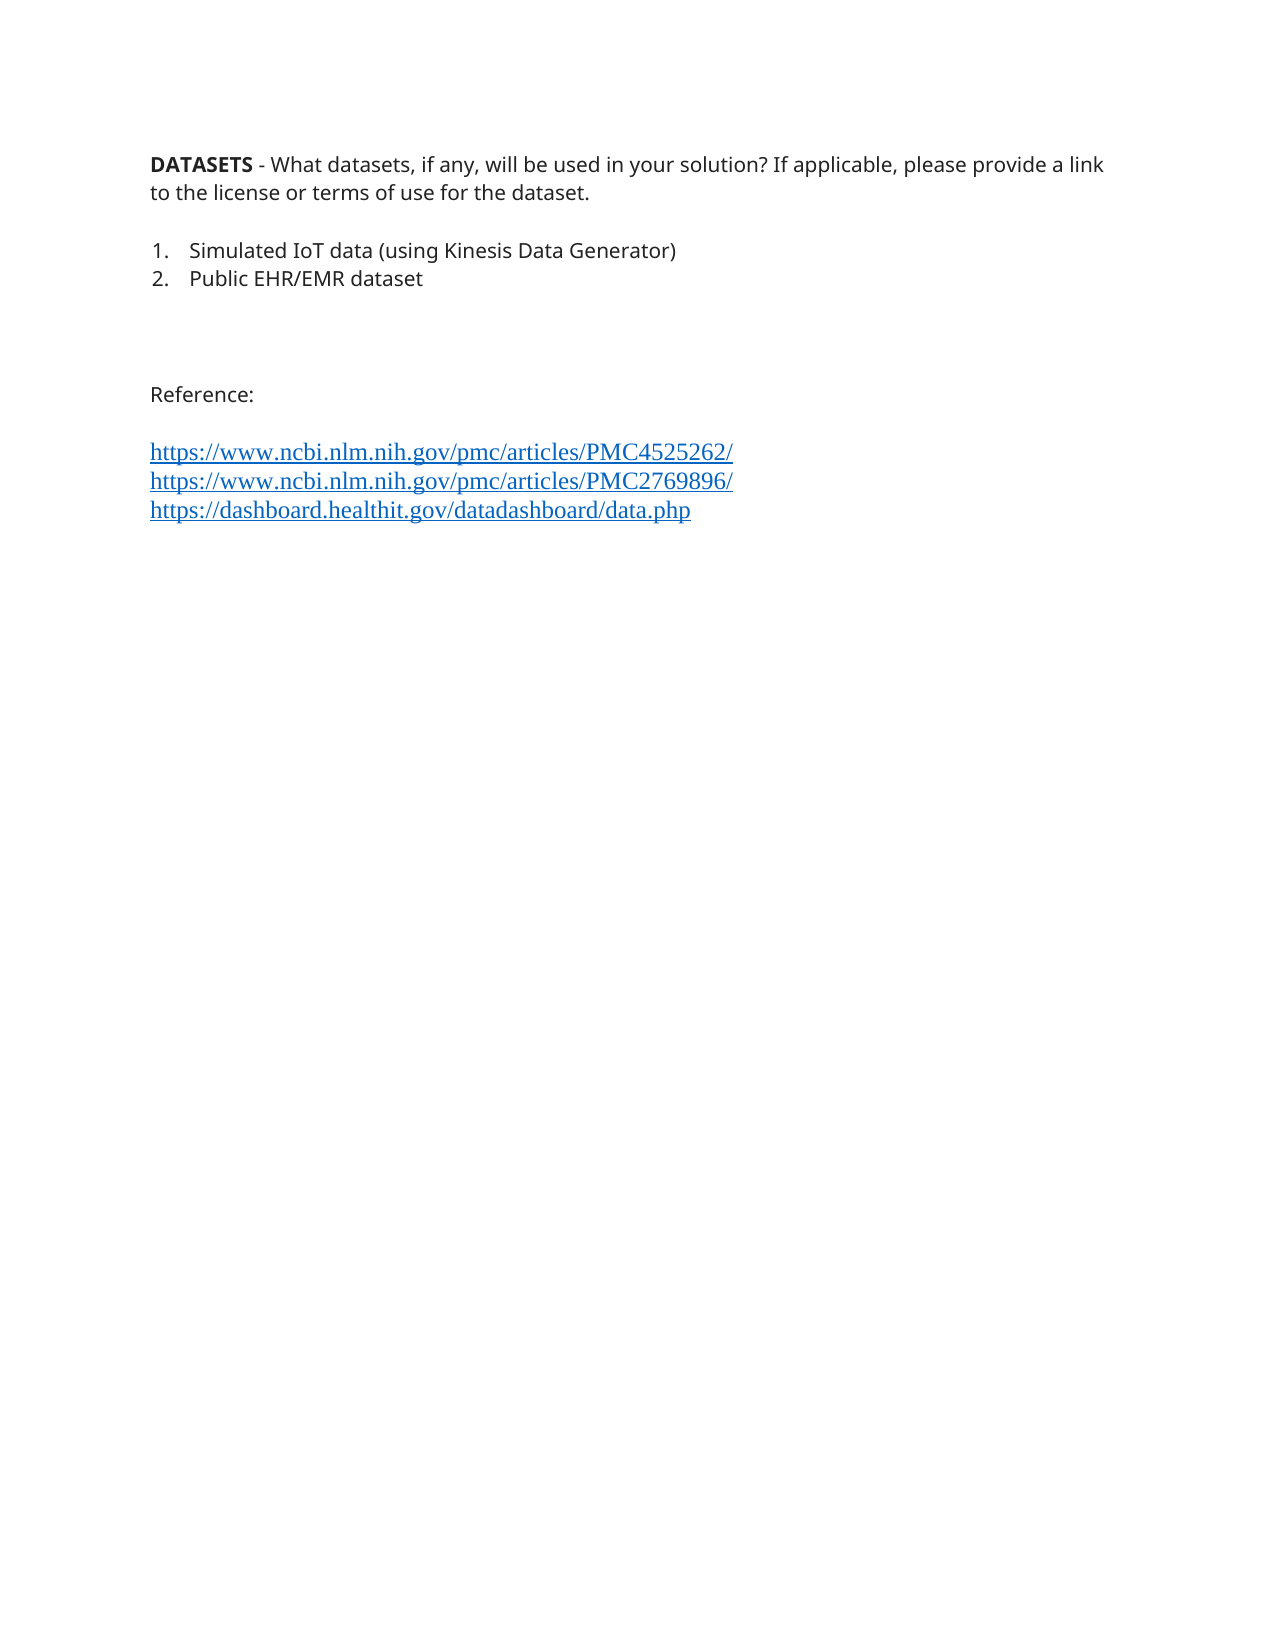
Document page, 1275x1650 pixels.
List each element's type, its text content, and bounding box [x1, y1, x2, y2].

text https://dashboard.healthit.gov/datadashboard/data.php [150, 495, 1125, 523]
text https://www.ncbi.nlm.nih.gov/pmc/articles/PMC2769896/ [150, 466, 1125, 495]
list Simulated IoT data (using Kinesis Data Generator) [152, 236, 1125, 264]
text DATASETS - What datasets, if any, will be used in your solution? If applicable, please provide a link to the license or terms of use for the dataset. [150, 150, 1125, 207]
text https://www.ncbi.nlm.nih.gov/pmc/articles/PMC4525262/ [150, 437, 1125, 466]
list Public EHR/EMR dataset [152, 264, 1125, 293]
text Reference: [150, 380, 1125, 408]
